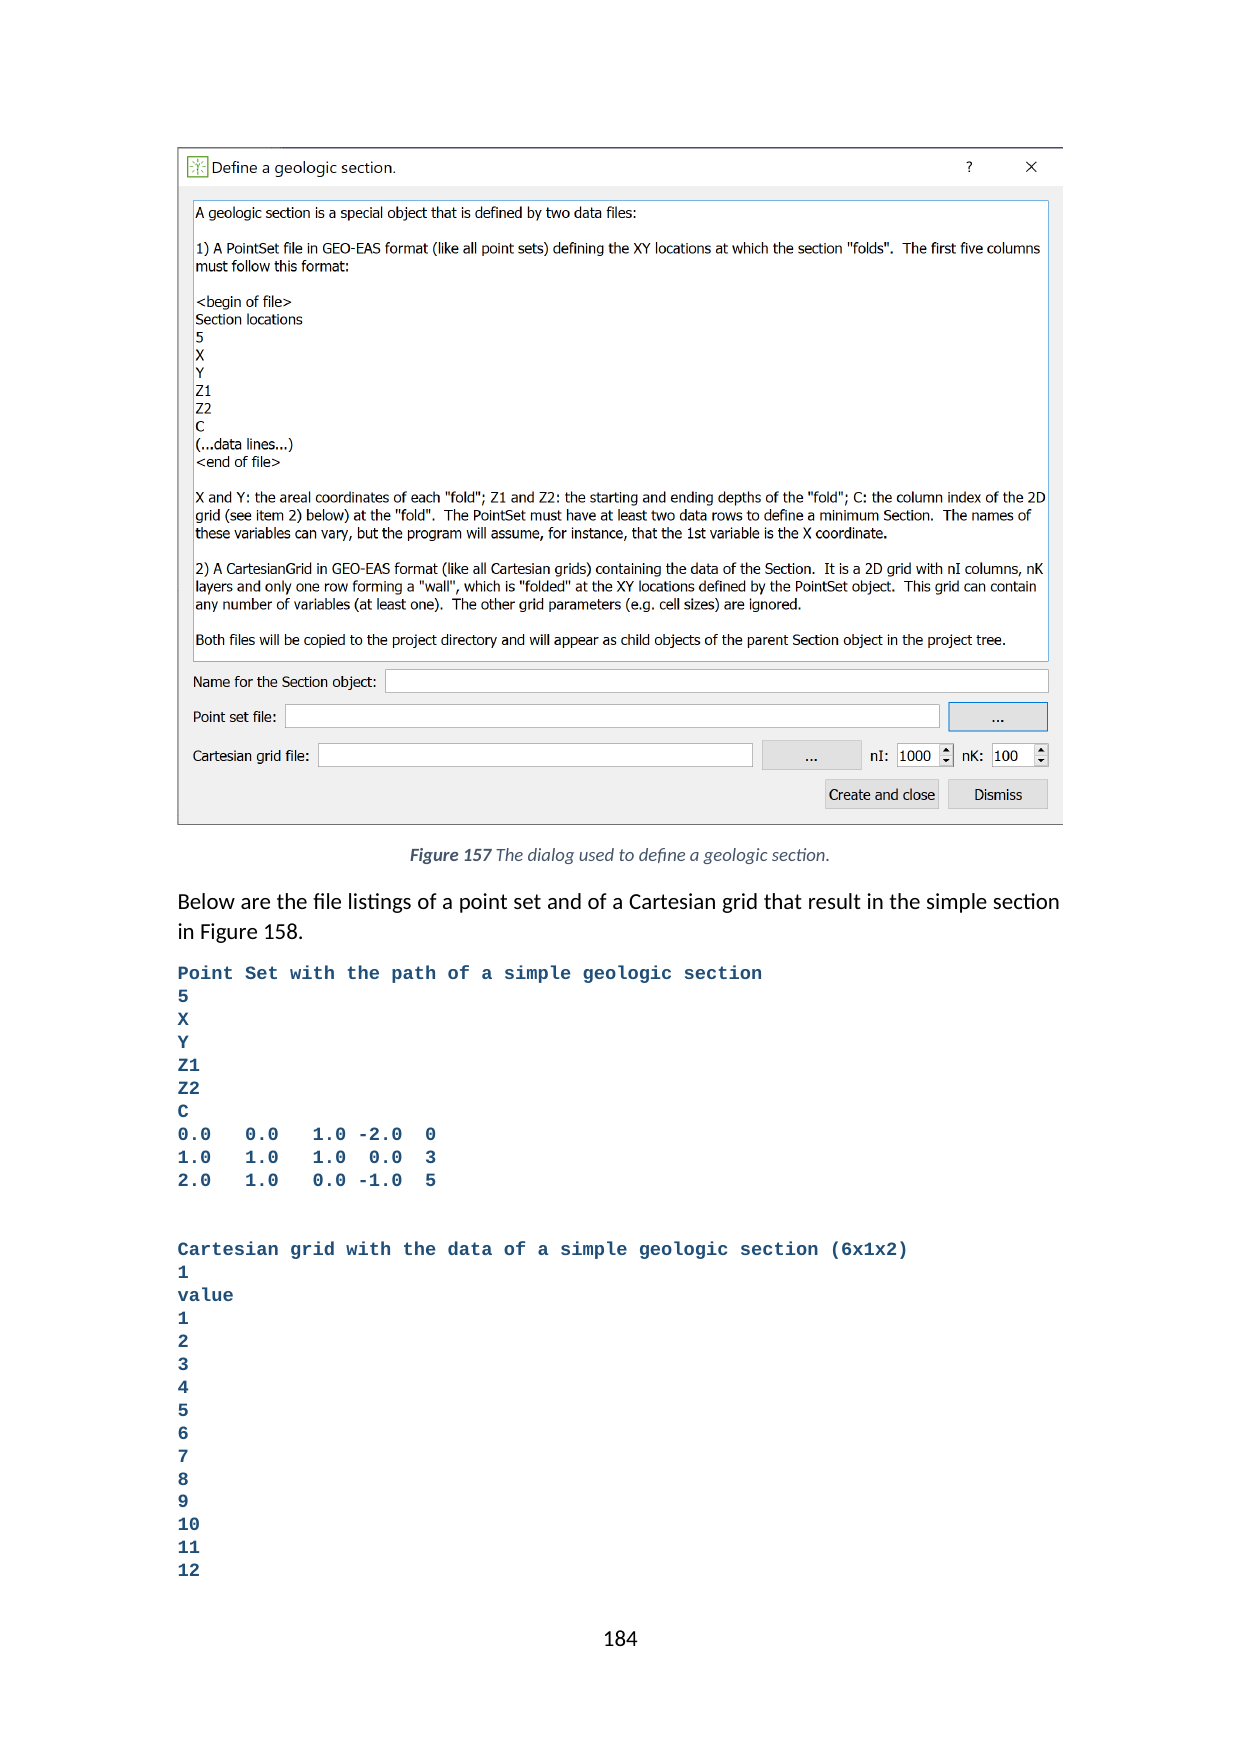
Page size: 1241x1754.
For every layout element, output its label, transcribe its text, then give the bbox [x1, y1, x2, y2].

text 6 [177, 1423, 1063, 1445]
text X [177, 1010, 1063, 1031]
text Y [177, 1033, 1063, 1054]
text Z2 [177, 1079, 1063, 1100]
text 1 [177, 1309, 1063, 1330]
text 2 [177, 1332, 1063, 1353]
text Cartesian grid with the data of a simple geologic section (6x1x2) [177, 1240, 1063, 1261]
text Figure 157 The dialog used to define a geologic section. [177, 843, 1063, 866]
text 1.0 1.0 1.0 0.0 3 [177, 1147, 1063, 1169]
text C [177, 1102, 1063, 1123]
text 5 [177, 1401, 1063, 1422]
text value [177, 1286, 1063, 1307]
text 2.0 1.0 0.0 -1.0 5 [177, 1170, 1063, 1192]
text 4 [177, 1378, 1063, 1399]
text 10 [177, 1515, 1063, 1536]
text 9 [177, 1492, 1063, 1513]
text 11 [177, 1538, 1063, 1559]
text 12 [177, 1561, 1063, 1582]
text 0.0 0.0 1.0 -2.0 0 [177, 1124, 1063, 1146]
text Below are the file listings of a point set and of a Cartesian grid that result in the simple section in Figure 158. [177, 887, 1063, 945]
text 5 [177, 987, 1063, 1008]
text 3 [177, 1355, 1063, 1376]
text 7 [177, 1446, 1063, 1468]
text 1 [177, 1263, 1063, 1284]
text 8 [177, 1469, 1063, 1491]
text Z1 [177, 1056, 1063, 1077]
text Point Set with the path of a simple geologic section [177, 964, 1063, 985]
picture [177, 147, 1063, 825]
